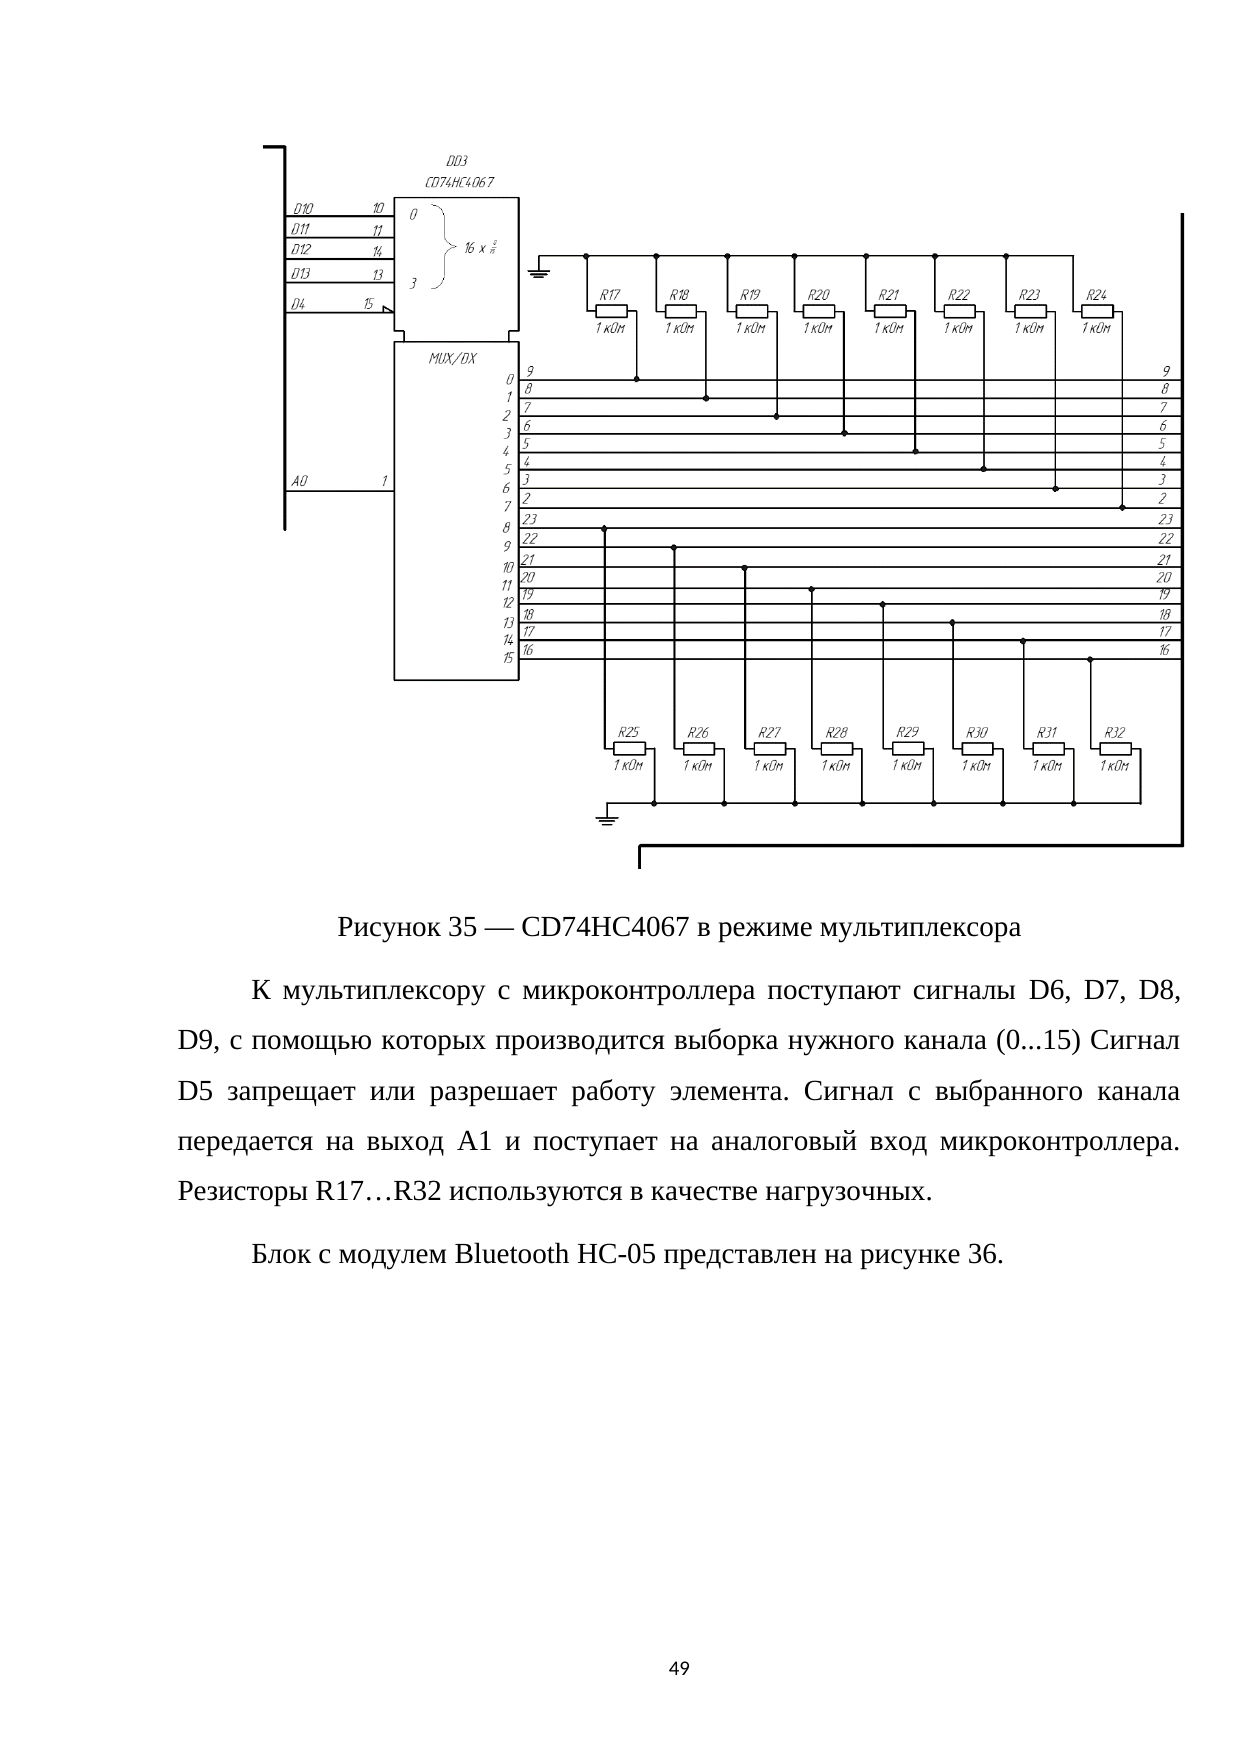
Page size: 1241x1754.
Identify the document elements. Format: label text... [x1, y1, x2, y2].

text Блок с модулем Bluetooth HC-05 представлен на рисунке 36. [177, 1236, 1181, 1270]
text К мультиплексору с микроконтроллера поступают сигналы D6, D7, D8, D9, с помощью которых производится выборка нужного канала (0...15) Сигнал D5 запрещает или разрешает работу элемента. Сигнал с выбранного канала передается на выход A1 и поступает на аналоговый вход микроконтроллера. Резисторы R17…R32 используются в качестве нагрузочных. [177, 972, 1181, 1207]
picture [251, 118, 1241, 893]
